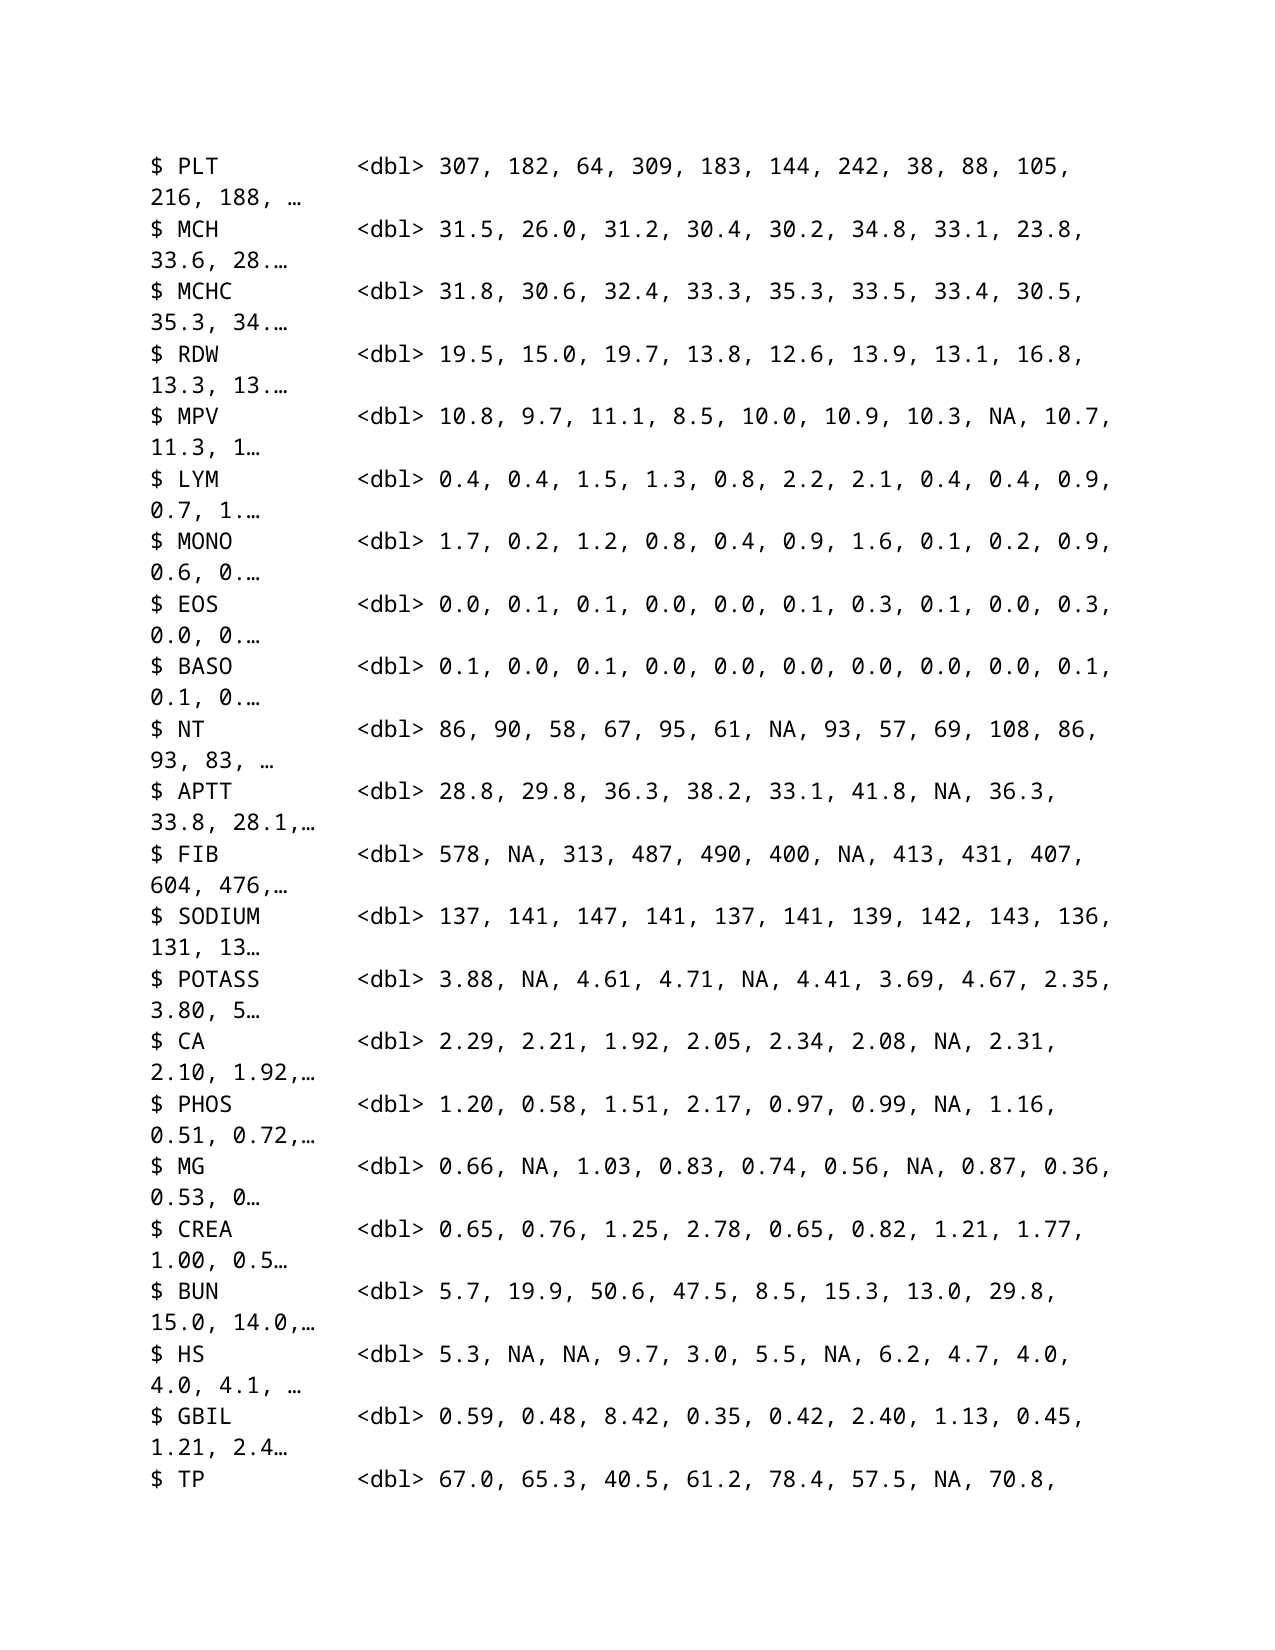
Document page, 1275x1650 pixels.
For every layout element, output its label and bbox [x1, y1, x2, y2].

text [150, 150, 1125, 1494]
